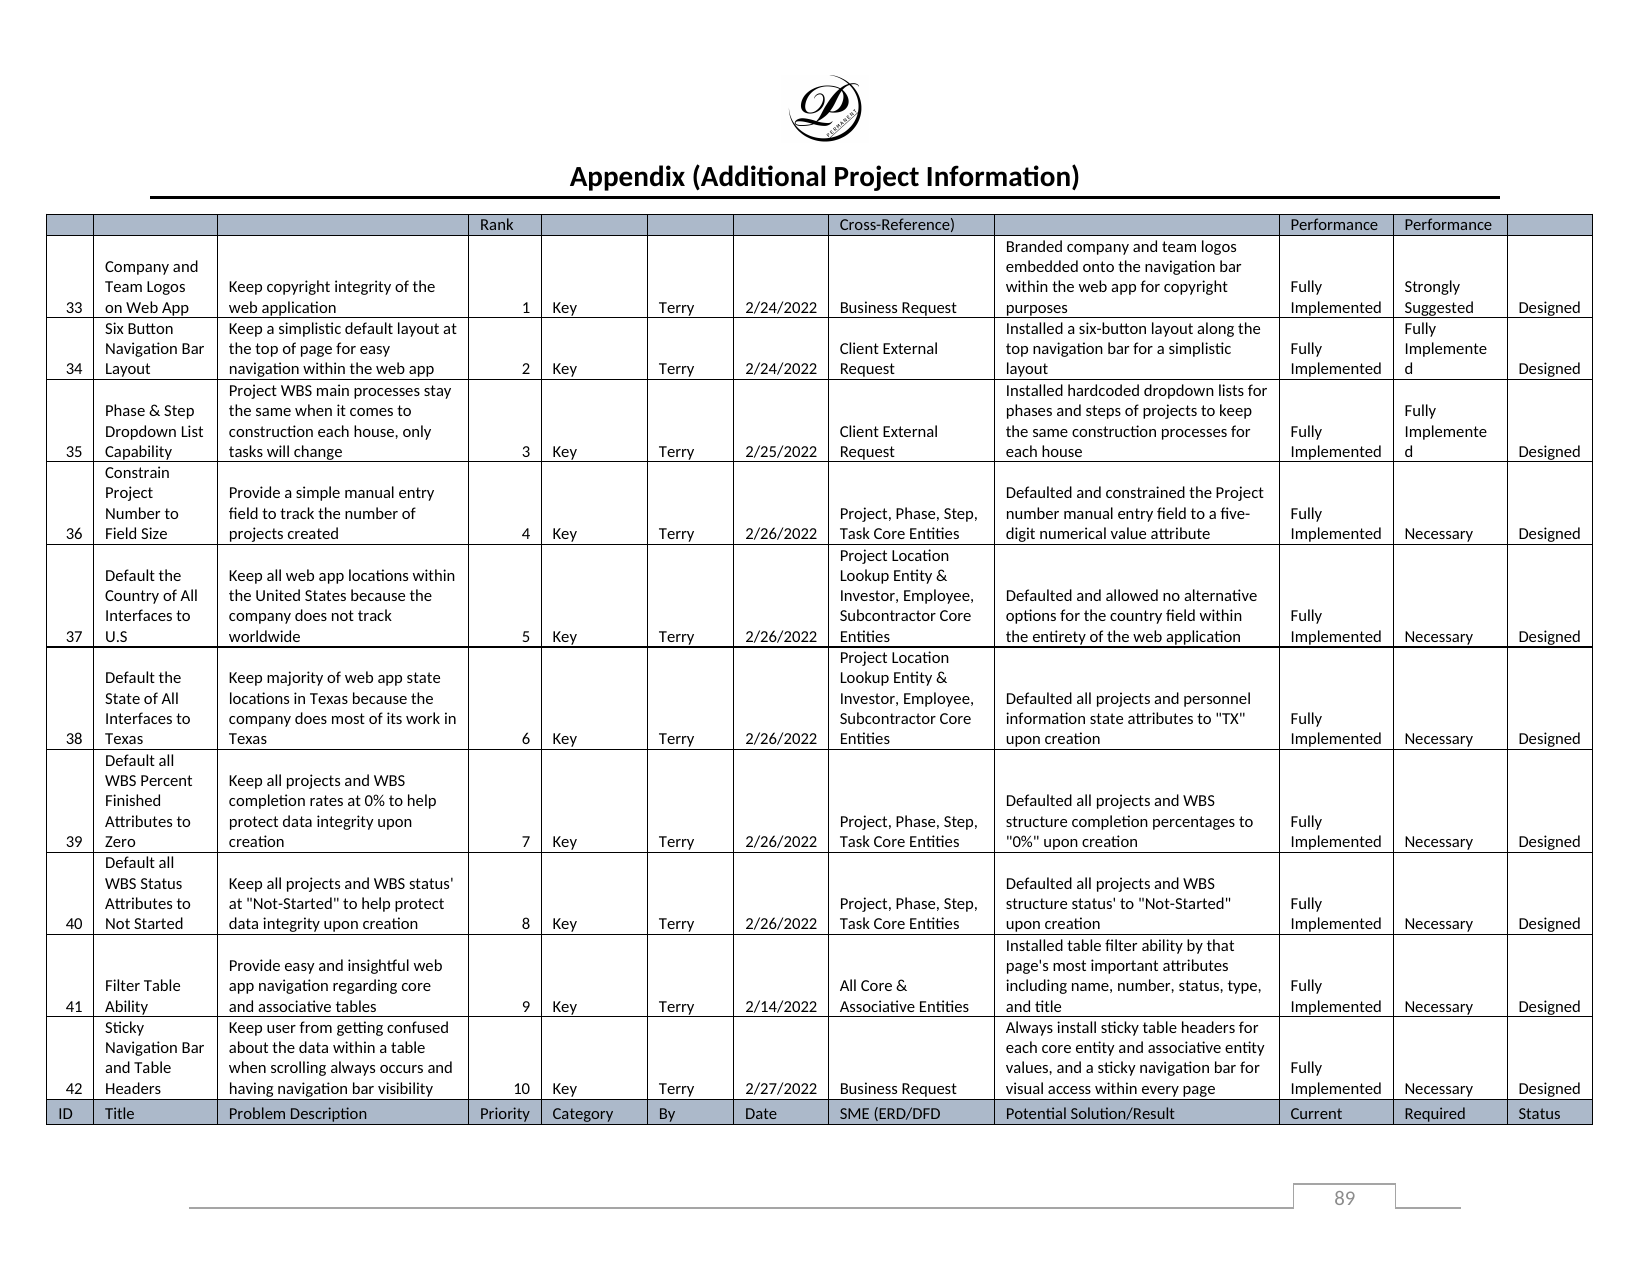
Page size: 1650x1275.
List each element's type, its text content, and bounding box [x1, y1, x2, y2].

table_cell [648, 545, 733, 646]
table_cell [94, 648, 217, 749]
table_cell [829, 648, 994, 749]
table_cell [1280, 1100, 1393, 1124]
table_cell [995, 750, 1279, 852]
table_cell Priority Rank [469, 215, 541, 235]
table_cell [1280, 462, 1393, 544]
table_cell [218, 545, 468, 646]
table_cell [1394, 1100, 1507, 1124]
table_cell Keep copyright integrity of the web application [218, 236, 468, 317]
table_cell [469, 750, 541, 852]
table_cell Required Performance [1394, 215, 1507, 235]
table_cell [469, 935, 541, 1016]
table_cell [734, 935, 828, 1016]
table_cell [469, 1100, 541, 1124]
table_cell By [648, 215, 733, 235]
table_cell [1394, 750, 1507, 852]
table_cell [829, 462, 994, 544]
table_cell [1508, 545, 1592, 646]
table_cell Category [542, 215, 647, 235]
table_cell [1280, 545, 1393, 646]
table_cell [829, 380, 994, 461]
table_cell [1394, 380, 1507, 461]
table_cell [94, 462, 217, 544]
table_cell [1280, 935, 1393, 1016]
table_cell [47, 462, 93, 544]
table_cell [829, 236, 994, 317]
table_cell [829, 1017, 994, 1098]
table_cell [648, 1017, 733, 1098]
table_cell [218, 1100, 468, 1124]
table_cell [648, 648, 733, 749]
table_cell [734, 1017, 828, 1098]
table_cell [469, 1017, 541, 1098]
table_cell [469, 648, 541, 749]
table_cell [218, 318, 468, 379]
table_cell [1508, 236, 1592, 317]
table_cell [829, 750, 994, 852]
table_cell Company and Team Logos on Web App [94, 236, 217, 317]
picture [781, 75, 869, 143]
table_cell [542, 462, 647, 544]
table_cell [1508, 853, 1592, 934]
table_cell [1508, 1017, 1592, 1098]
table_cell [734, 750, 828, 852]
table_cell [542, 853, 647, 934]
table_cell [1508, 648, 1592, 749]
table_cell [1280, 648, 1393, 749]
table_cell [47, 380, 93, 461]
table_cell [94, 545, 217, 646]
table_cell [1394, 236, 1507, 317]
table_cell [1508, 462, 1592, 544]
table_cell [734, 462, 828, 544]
table_cell Key [542, 236, 647, 317]
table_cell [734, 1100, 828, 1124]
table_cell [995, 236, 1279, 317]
table_cell Potential Solution/Result [995, 215, 1279, 235]
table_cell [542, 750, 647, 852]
table_cell Title [94, 215, 217, 235]
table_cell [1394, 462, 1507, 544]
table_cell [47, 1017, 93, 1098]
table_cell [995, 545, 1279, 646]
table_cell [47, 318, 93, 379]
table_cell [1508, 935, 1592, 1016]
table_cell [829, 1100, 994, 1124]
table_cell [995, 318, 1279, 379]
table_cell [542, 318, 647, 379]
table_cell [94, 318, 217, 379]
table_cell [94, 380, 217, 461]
table_cell Date [734, 215, 828, 235]
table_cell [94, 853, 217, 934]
table_cell Problem Description [218, 215, 468, 235]
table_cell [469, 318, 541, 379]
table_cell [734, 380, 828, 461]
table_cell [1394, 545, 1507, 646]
table_cell Status [1508, 215, 1592, 235]
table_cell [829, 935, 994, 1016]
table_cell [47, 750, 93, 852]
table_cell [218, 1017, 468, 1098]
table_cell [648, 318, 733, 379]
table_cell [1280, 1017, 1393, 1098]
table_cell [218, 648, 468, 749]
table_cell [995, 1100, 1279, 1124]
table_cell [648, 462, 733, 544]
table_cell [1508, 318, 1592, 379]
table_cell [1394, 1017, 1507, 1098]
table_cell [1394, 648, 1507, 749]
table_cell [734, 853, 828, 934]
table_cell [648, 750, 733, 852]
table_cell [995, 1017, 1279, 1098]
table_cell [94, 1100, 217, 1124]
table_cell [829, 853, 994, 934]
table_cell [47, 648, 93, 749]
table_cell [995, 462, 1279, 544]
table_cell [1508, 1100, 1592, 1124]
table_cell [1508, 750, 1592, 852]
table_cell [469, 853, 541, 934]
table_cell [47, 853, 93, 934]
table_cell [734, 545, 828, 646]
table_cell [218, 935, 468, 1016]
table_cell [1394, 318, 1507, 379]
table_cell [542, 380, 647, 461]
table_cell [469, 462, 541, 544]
table_cell 2/24/2022 [734, 236, 828, 317]
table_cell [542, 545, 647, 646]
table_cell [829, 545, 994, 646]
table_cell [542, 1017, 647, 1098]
table_cell 1 [469, 236, 541, 317]
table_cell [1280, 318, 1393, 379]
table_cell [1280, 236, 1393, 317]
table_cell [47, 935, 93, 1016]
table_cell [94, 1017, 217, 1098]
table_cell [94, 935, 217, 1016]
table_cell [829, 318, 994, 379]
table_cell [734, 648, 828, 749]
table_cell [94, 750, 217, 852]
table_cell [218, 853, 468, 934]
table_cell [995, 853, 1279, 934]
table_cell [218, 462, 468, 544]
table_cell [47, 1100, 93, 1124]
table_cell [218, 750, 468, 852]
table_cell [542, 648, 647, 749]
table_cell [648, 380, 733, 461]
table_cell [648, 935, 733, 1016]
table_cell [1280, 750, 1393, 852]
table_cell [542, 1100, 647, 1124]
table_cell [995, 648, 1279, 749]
table_cell SME (ERD/DFD Cross-Reference) [829, 215, 994, 235]
table_cell Current Performance [1280, 215, 1393, 235]
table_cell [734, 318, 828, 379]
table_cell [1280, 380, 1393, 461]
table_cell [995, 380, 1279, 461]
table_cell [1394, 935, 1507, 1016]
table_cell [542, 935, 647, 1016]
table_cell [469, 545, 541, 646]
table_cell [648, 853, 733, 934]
table_cell 33 [47, 236, 93, 317]
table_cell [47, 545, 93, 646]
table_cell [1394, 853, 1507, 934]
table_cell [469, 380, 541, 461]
table_cell Terry [648, 236, 733, 317]
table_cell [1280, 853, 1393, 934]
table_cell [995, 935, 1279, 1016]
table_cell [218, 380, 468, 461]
table_cell ID [47, 215, 93, 235]
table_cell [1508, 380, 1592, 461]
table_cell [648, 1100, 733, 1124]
